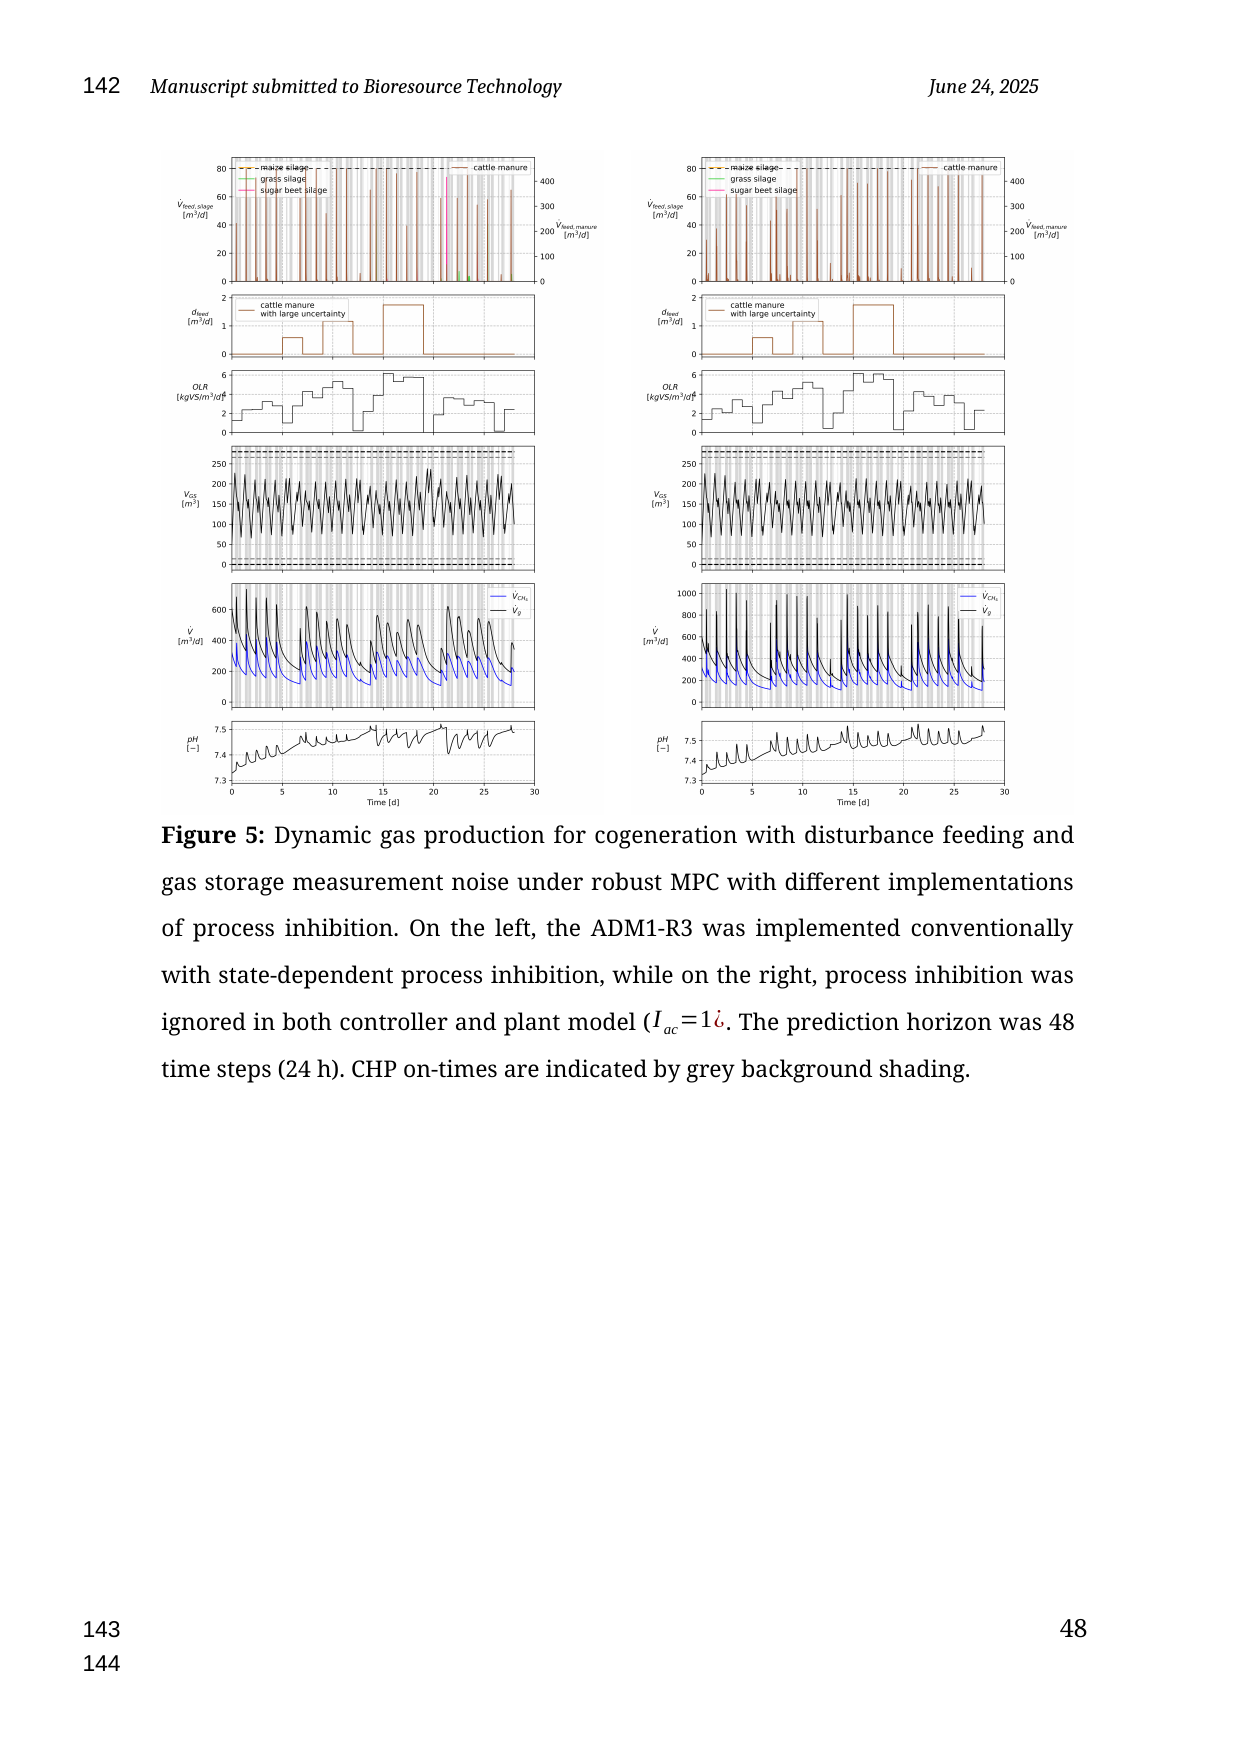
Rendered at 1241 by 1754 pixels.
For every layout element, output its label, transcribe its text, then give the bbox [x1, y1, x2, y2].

table_cell Figure 5: Dynamic gas production for cogeneration with disturbance feeding and gas storage measurement noise under robust MPC with different implementations of process inhibition. On the left, the ADM1-R3 was implemented conventionally with state-dependent process inhibition, while on the right, process inhibition was ignored in both controller and plant model (. The prediction horizon was 48 time steps (24 h). CHP on-times are indicated by grey background shading. [150, 819, 1089, 1099]
table_header [150, 150, 620, 819]
table_header [620, 150, 1089, 819]
